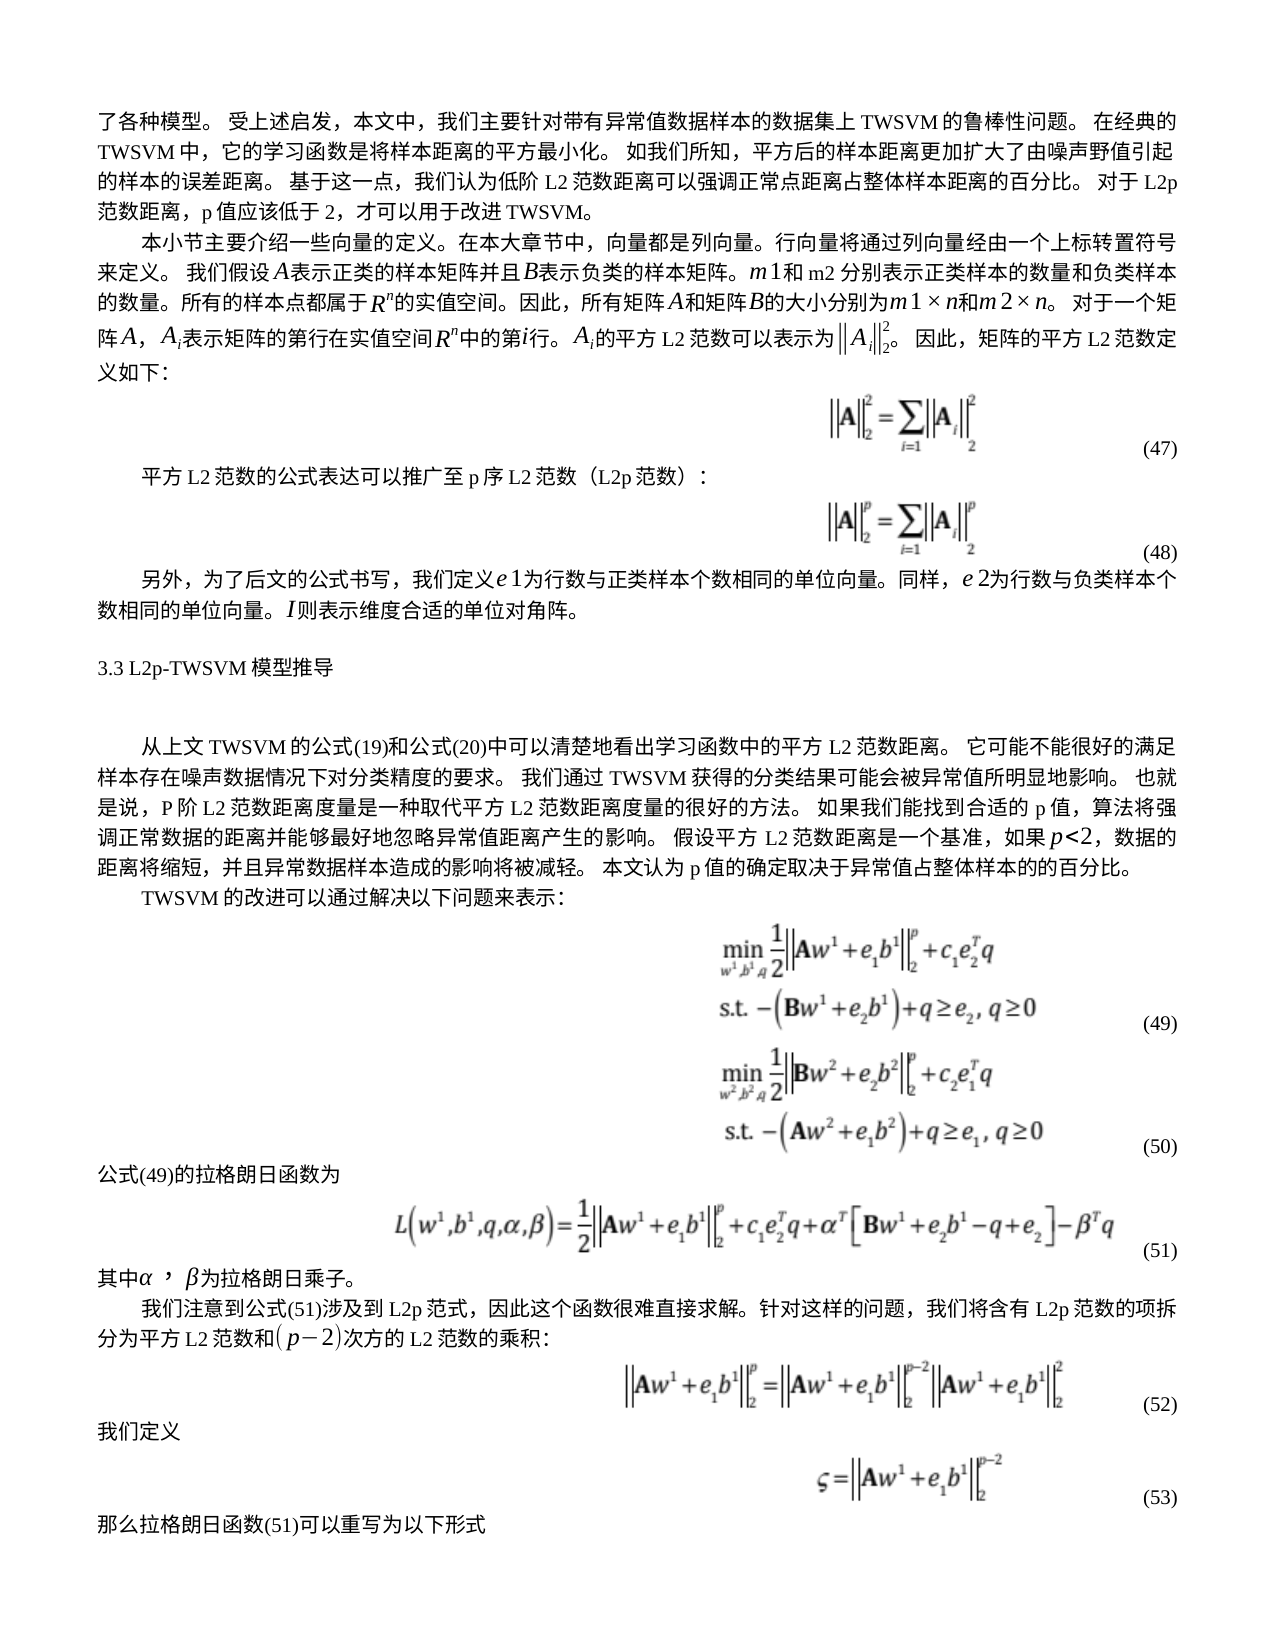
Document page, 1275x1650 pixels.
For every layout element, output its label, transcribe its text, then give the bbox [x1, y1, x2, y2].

subtitle 3.3 L2p-TWSVM模型推导 [97, 651, 1177, 681]
text 平方L2范数的公式表达可以推广至p序L2范数（L2p范数）： [97, 460, 1177, 490]
text (49) [97, 912, 1177, 1035]
text TWSVM的改进可以通过解决以下问题来表示： [97, 882, 1177, 912]
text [97, 105, 1177, 226]
text 我们注意到公式(51)涉及到L2p范式，因此这个函数很难直接求解。针对这样的问题，我们将含有L2p范数的项拆分为平方L2范数和次方的L2范数的乘积： [97, 1292, 1177, 1353]
text (52) [97, 1353, 1177, 1416]
text (51) [97, 1189, 1177, 1262]
text (48) [97, 490, 1177, 564]
text (53) [97, 1446, 1177, 1509]
text 公式(49)的拉格朗日函数为 [97, 1158, 1177, 1189]
text 本小节主要介绍一些向量的定义。在本大章节中，向量都是列向量。行向量将通过列向量经由一个上标转置符号来定义。 我们假设表示正类的样本矩阵并且表示负类的样本矩阵。和m2 分别表示正类样本的数量和负类样本的数量。所有的样本点都属于的实值空间。因此，所有矩阵和矩阵的大小分别为和。 对于一个矩阵，表示矩阵的第行在实值空间中的第行。的平方L2范数可以表示为。 因此，矩阵的平方L2范数定义如下： [97, 226, 1177, 387]
text (47) [97, 387, 1177, 460]
text 我们定义 [97, 1416, 1177, 1446]
text 其中为拉格朗日乘子。 [97, 1262, 1177, 1292]
text (50) [97, 1035, 1177, 1158]
text 从上文TWSVM的公式(19)和公式(20)中可以清楚地看出学习函数中的平方L2范数距离。 它可能不能很好的满足样本存在噪声数据情况下对分类精度的要求。 我们通过TWSVM获得的分类结果可能会被异常值所明显地影响。 也就是说，P阶L2范数距离度量是一种取代平方L2范数距离度量的很好的方法。 如果我们能找到合适的p值，算法将强调正常数据的距离并能够最好地忽略异常值距离产生的影响。 假设平方L2范数距离是一个基准，如果，数据的距离将缩短，并且异常数据样本造成的影响将被减轻。 本文认为p值的确定取决于异常值占整体样本的的百分比。 [97, 731, 1177, 882]
text 那么拉格朗日函数(51)可以重写为以下形式 [97, 1509, 1177, 1539]
text 另外，为了后文的公式书写，我们定义为行数与正类样本个数相同的单位向量。同样，为行数与负类样本个数相同的单位向量。则表示维度合适的单位对角阵。 [97, 564, 1177, 624]
